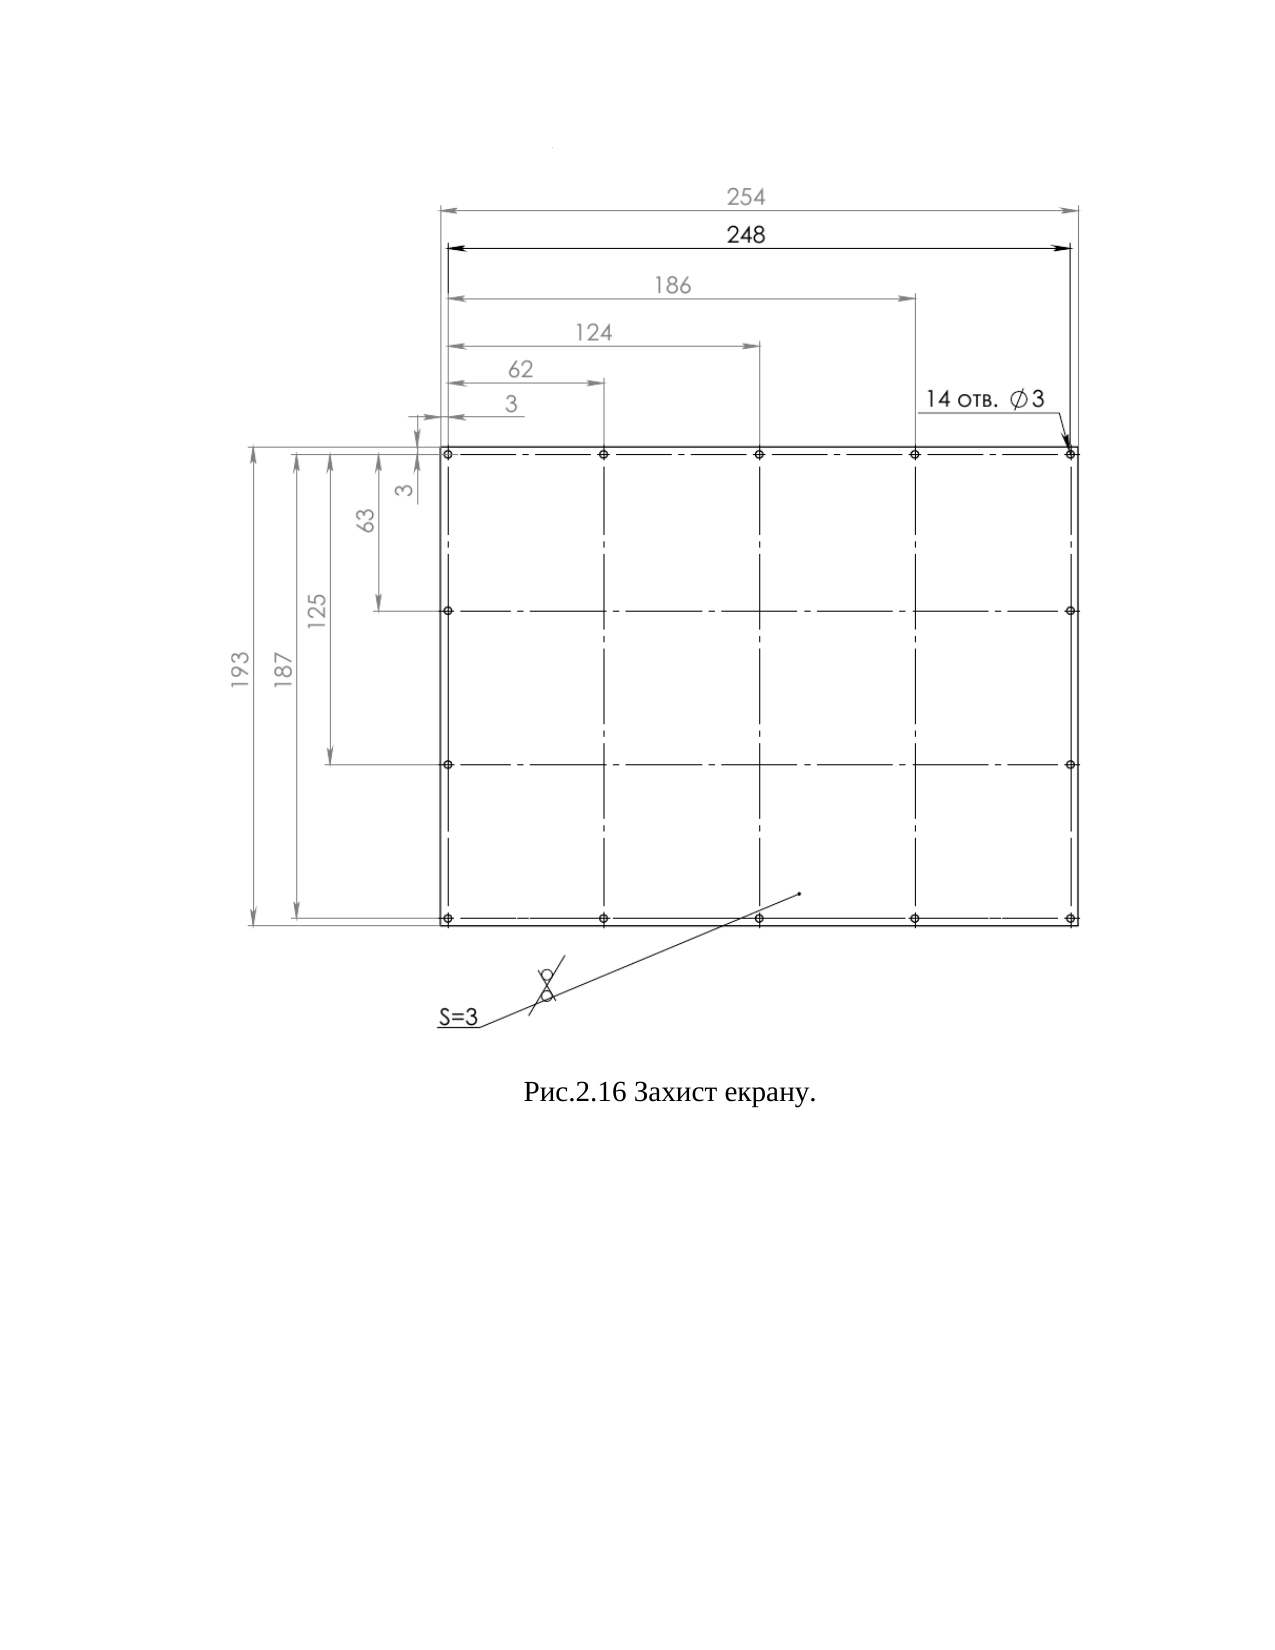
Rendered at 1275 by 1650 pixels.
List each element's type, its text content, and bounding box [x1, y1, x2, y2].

text Рис.2.16 Захист екрану. [148, 1074, 1127, 1108]
picture [231, 147, 1118, 1045]
